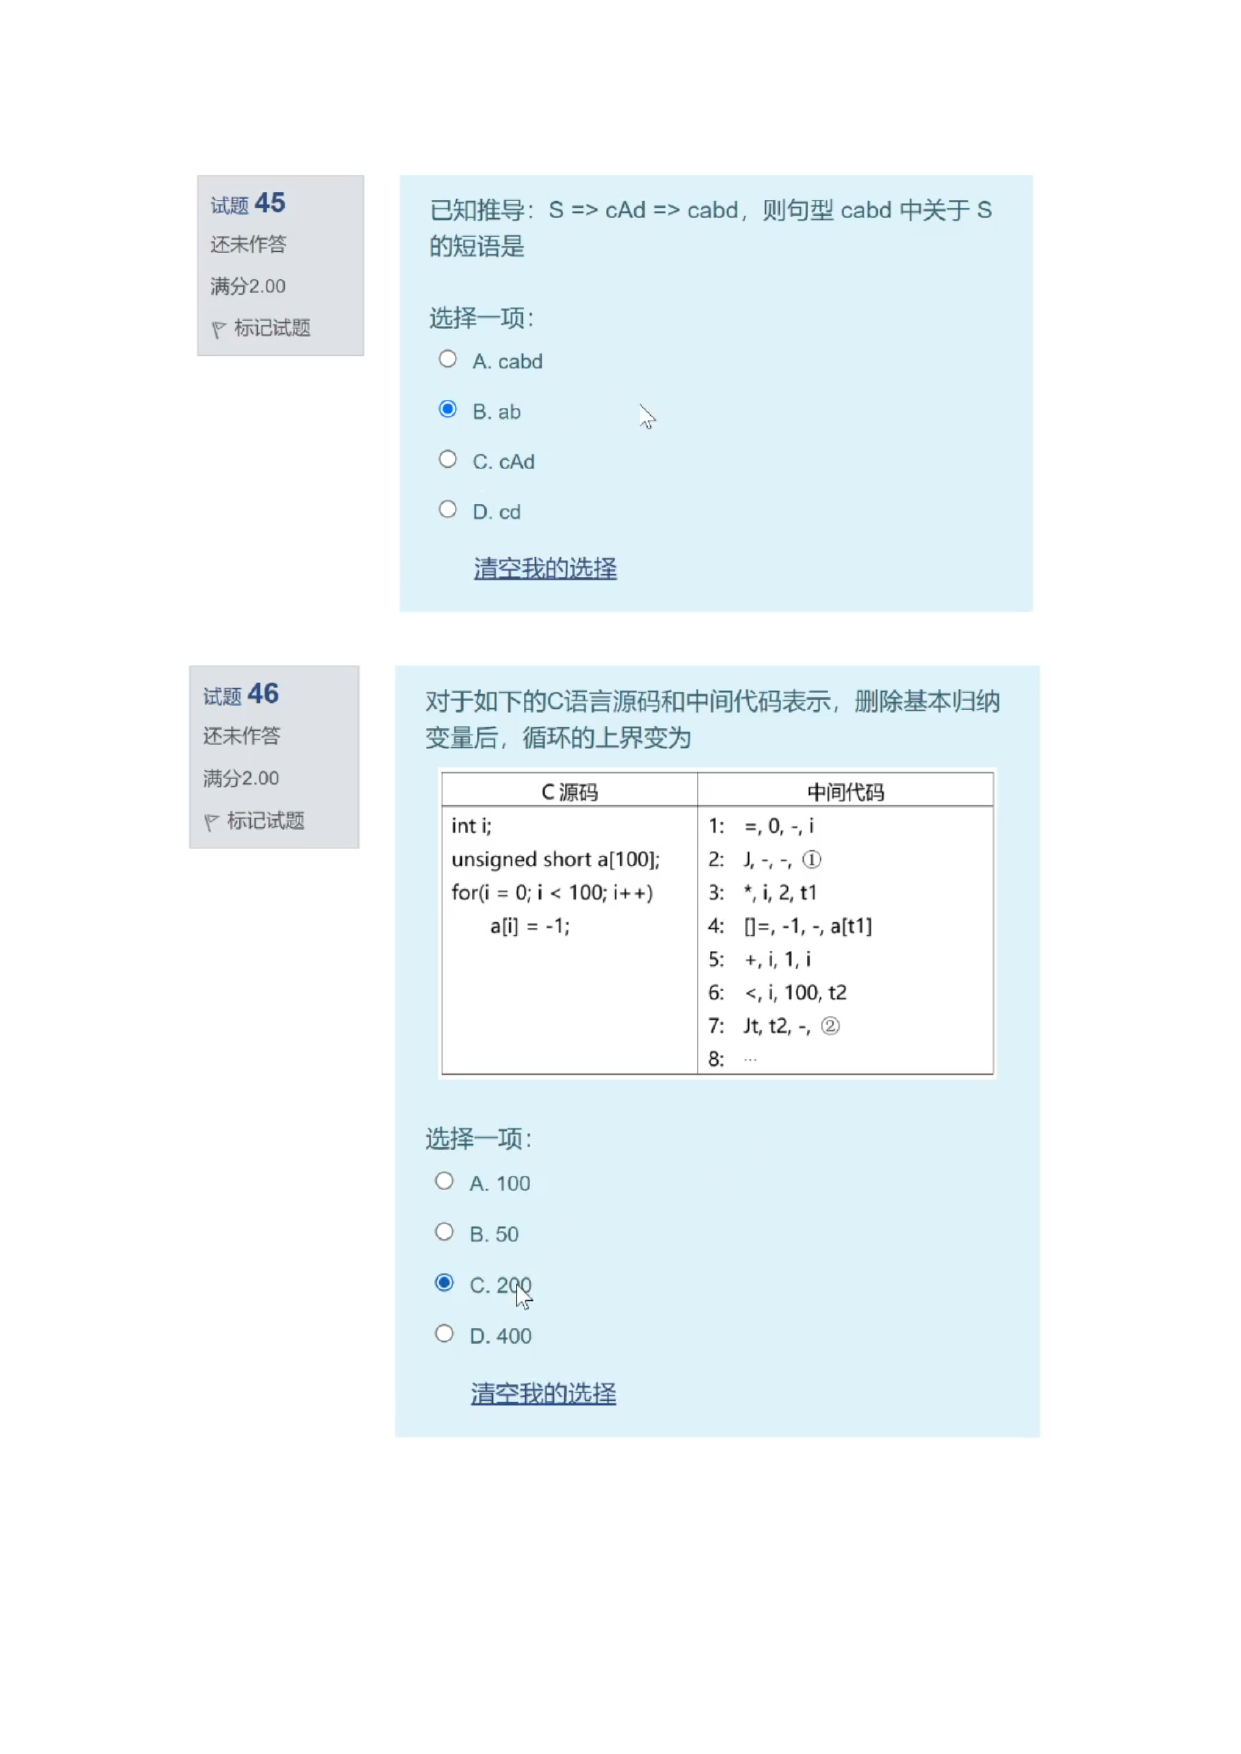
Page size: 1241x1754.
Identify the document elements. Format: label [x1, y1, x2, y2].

picture [187, 162, 1053, 625]
picture [187, 649, 1053, 1453]
